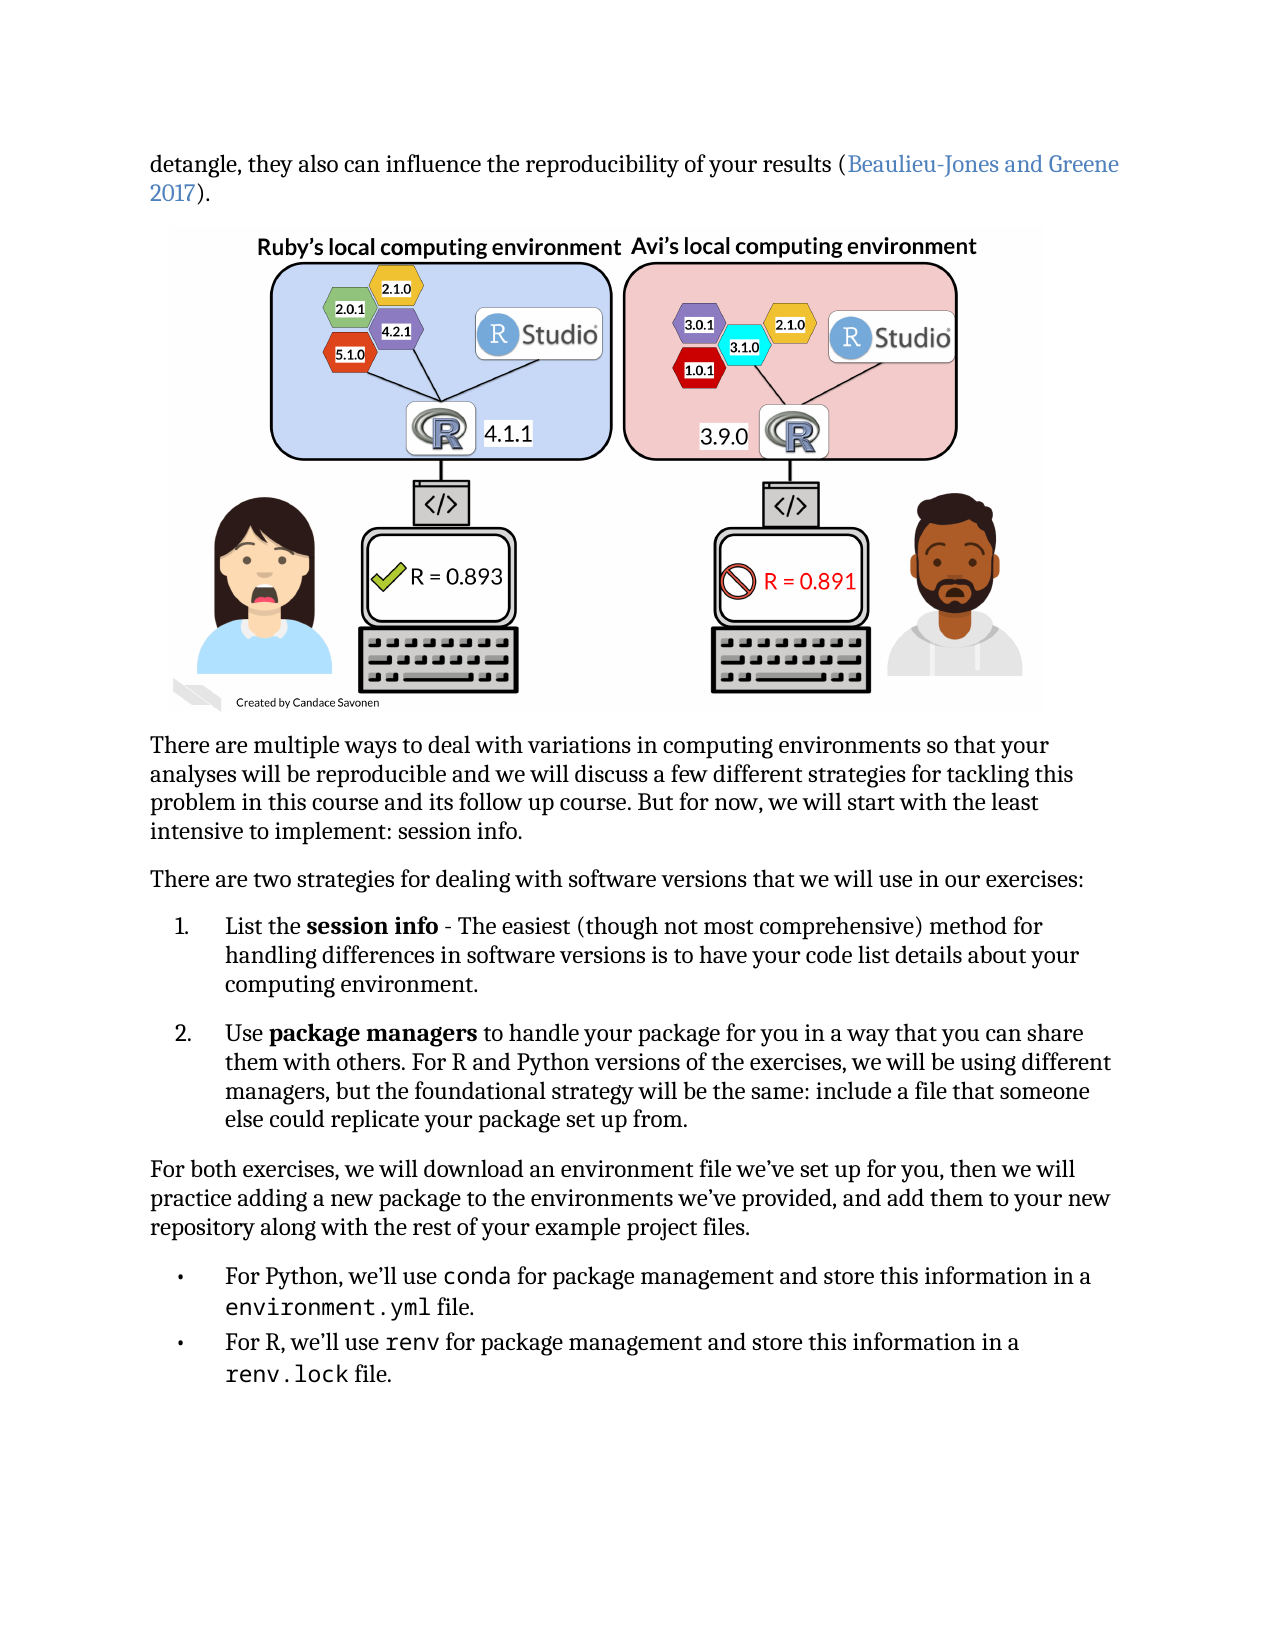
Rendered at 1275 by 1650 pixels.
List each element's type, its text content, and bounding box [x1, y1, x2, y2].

picture [168, 226, 1044, 712]
text There are multiple ways to deal with variations in computing environments so that your analyses will be reproducible and we will discuss a few different strategies for tackling this problem in this course and its follow up course. But for now, we will start with the least intensive to implement: session info. [150, 731, 1125, 846]
list For R, we’ll use renv for package management and store this information in a renv.lock file. [175, 1326, 1125, 1389]
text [150, 150, 1125, 207]
text For both exercises, we will download an environment file we’ve set up for you, then we will practice adding a new package to the environments we’ve provided, and add them to your new repository along with the rest of your example project files. [150, 1155, 1125, 1241]
text There are two strategies for dealing with software versions that we will use in our exercises: [150, 864, 1125, 893]
list For Python, we’ll use conda for package management and store this information in a environment.yml file. [175, 1260, 1125, 1322]
list List the session info - The easiest (though not most comprehensive) method for handling differences in software versions is to have your code list details about your computing environment. [175, 912, 1125, 998]
list Use package managers to handle your package for you in a way that you can share them with others. For R and Python versions of the exercises, we will be using different managers, but the foundational strategy will be the same: include a file that someone else could replicate your package set up from. [175, 1019, 1125, 1134]
